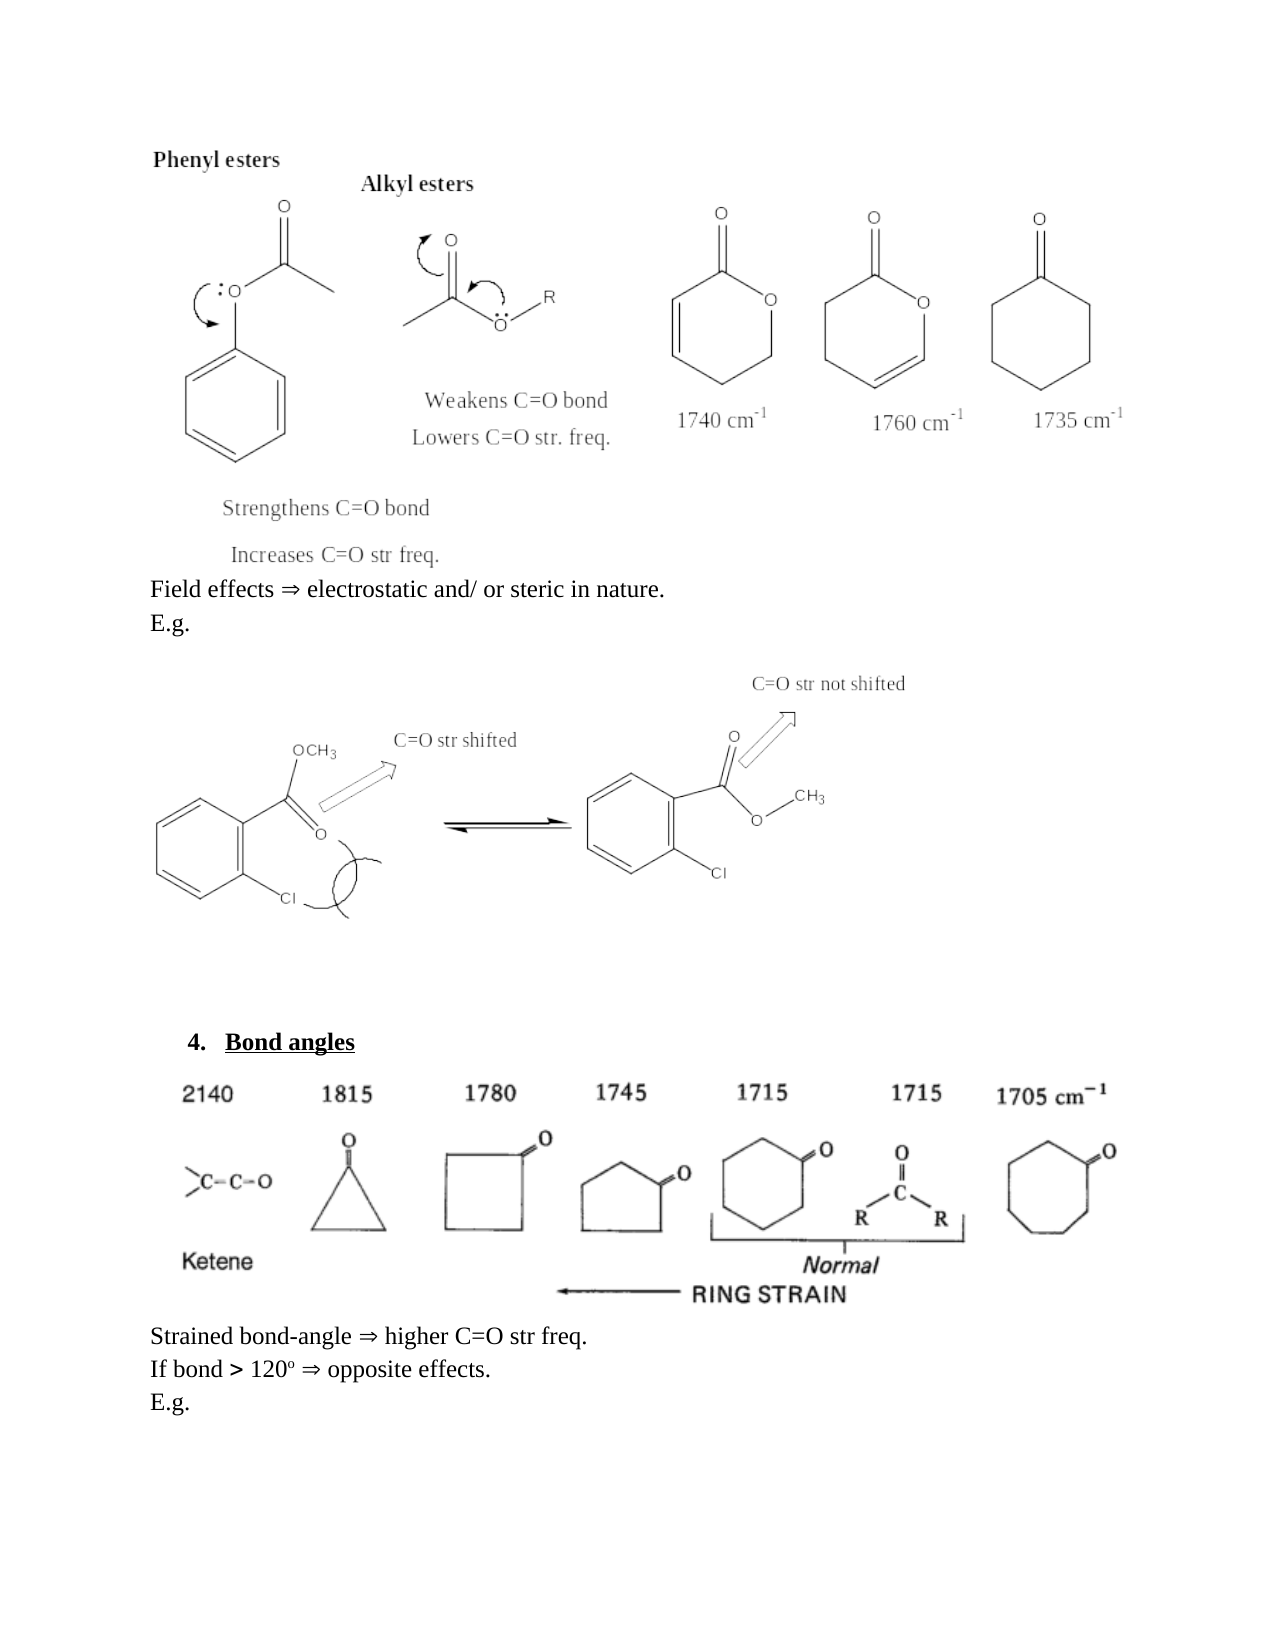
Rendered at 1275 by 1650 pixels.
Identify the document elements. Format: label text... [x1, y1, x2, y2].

text Field effects electrostatic and/ or steric in nature. [150, 150, 1125, 603]
text E.g. [150, 1387, 1125, 1416]
list Bond angles [187, 1027, 1125, 1056]
text If bond 120o opposite effects. [150, 1354, 1125, 1383]
text Strained bond-angle higher C=O str freq. [150, 1321, 1125, 1350]
picture [150, 1060, 1125, 1318]
text E.g. [150, 608, 1125, 636]
